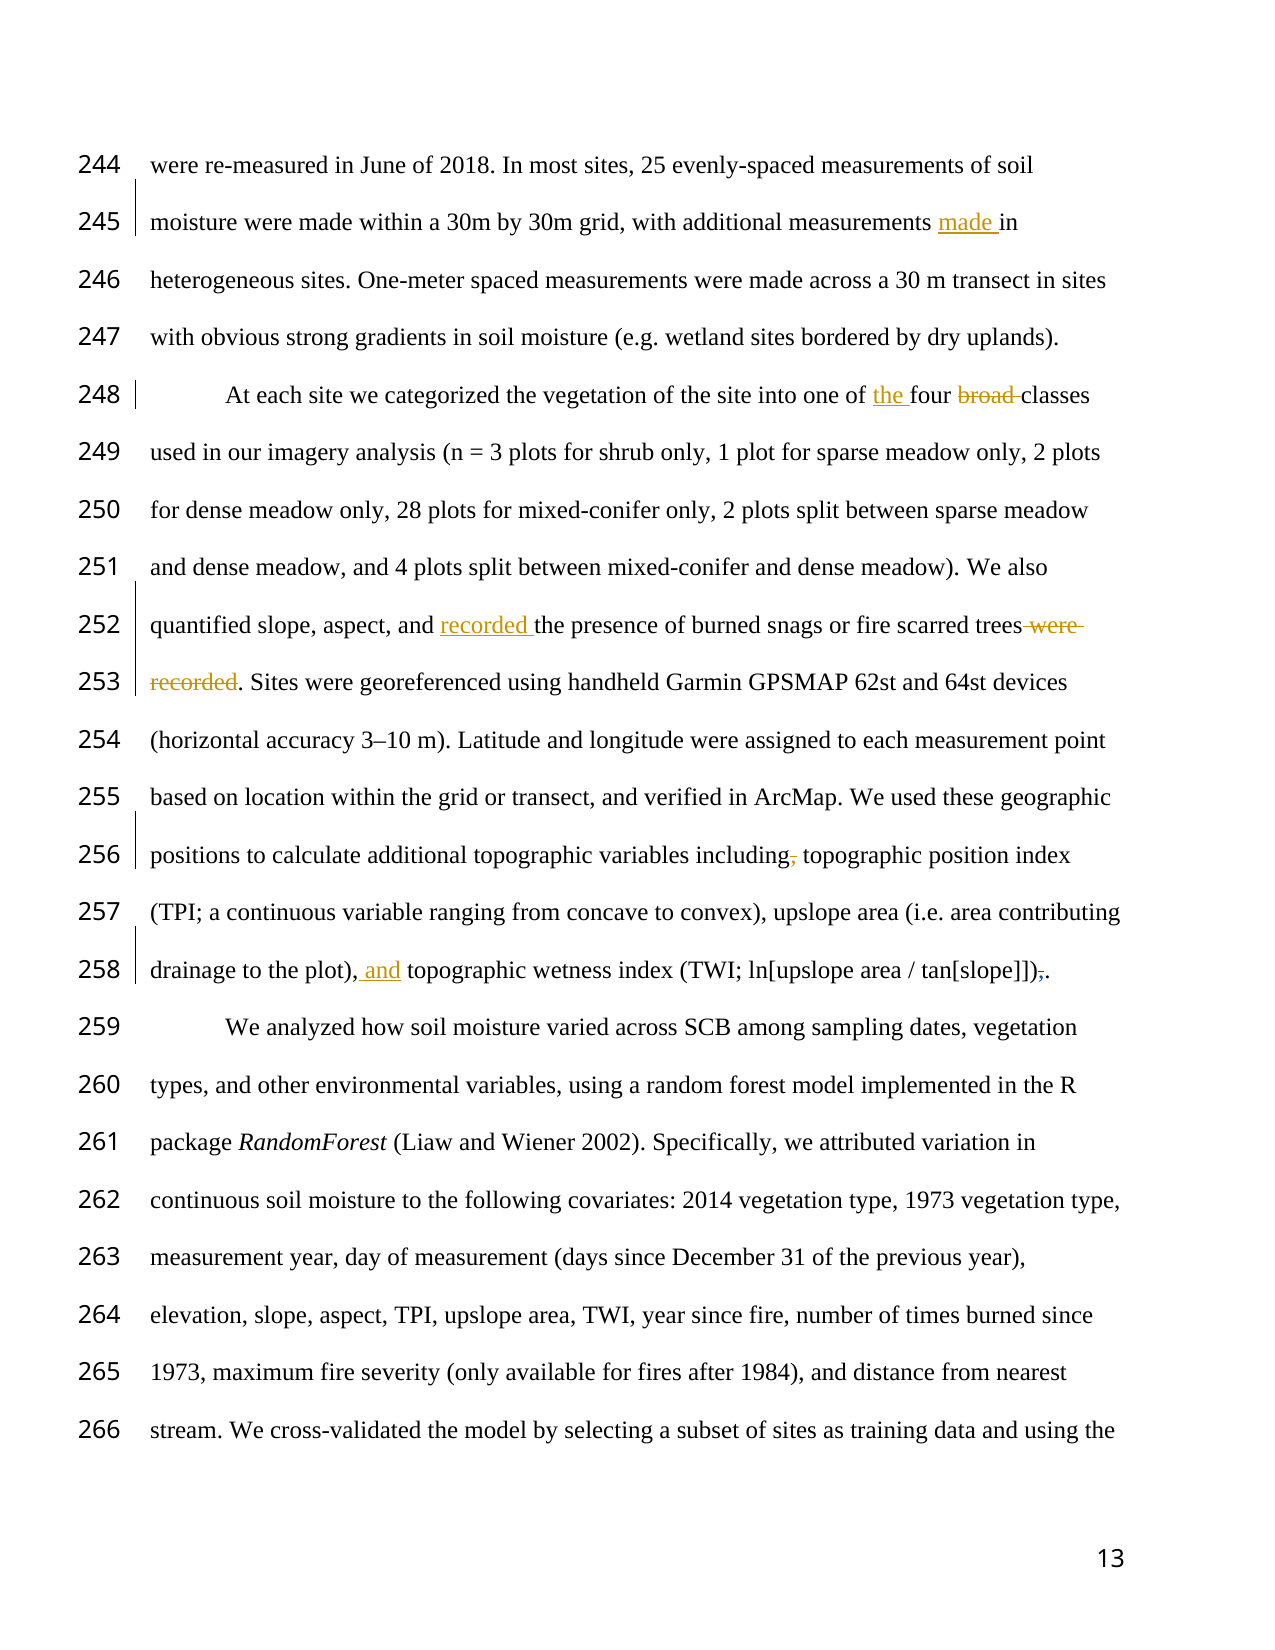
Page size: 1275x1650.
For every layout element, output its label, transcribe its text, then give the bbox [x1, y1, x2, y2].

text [150, 150, 1125, 351]
text At each site we categorized the vegetation of the site into one of four classes used in our imagery analysis (n = 3 plots for shrub only, 1 plot for sparse meadow only, 2 plots for dense meadow only, 28 plots for mixed-conifer only, 2 plots split between sparse meadow and dense meadow, and 4 plots split between mixed-conifer and dense meadow). We also quantified slope, aspect, and the presence of burned snags or fire scarred trees. Sites were georeferenced using handheld Garmin GPSMAP 62st and 64st devices (horizontal accuracy 3–10 m). Latitude and longitude were assigned to each measurement point based on location within the grid or transect, and verified in ArcMap. We used these geographic positions to calculate additional topographic variables including topographic position index (TPI; a continuous variable ranging from concave to convex), upslope area (i.e. area contributing drainage to the plot), topographic wetness index (TWI; ln[upslope area / tan[slope]]). [150, 380, 1125, 984]
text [150, 1012, 1125, 1444]
